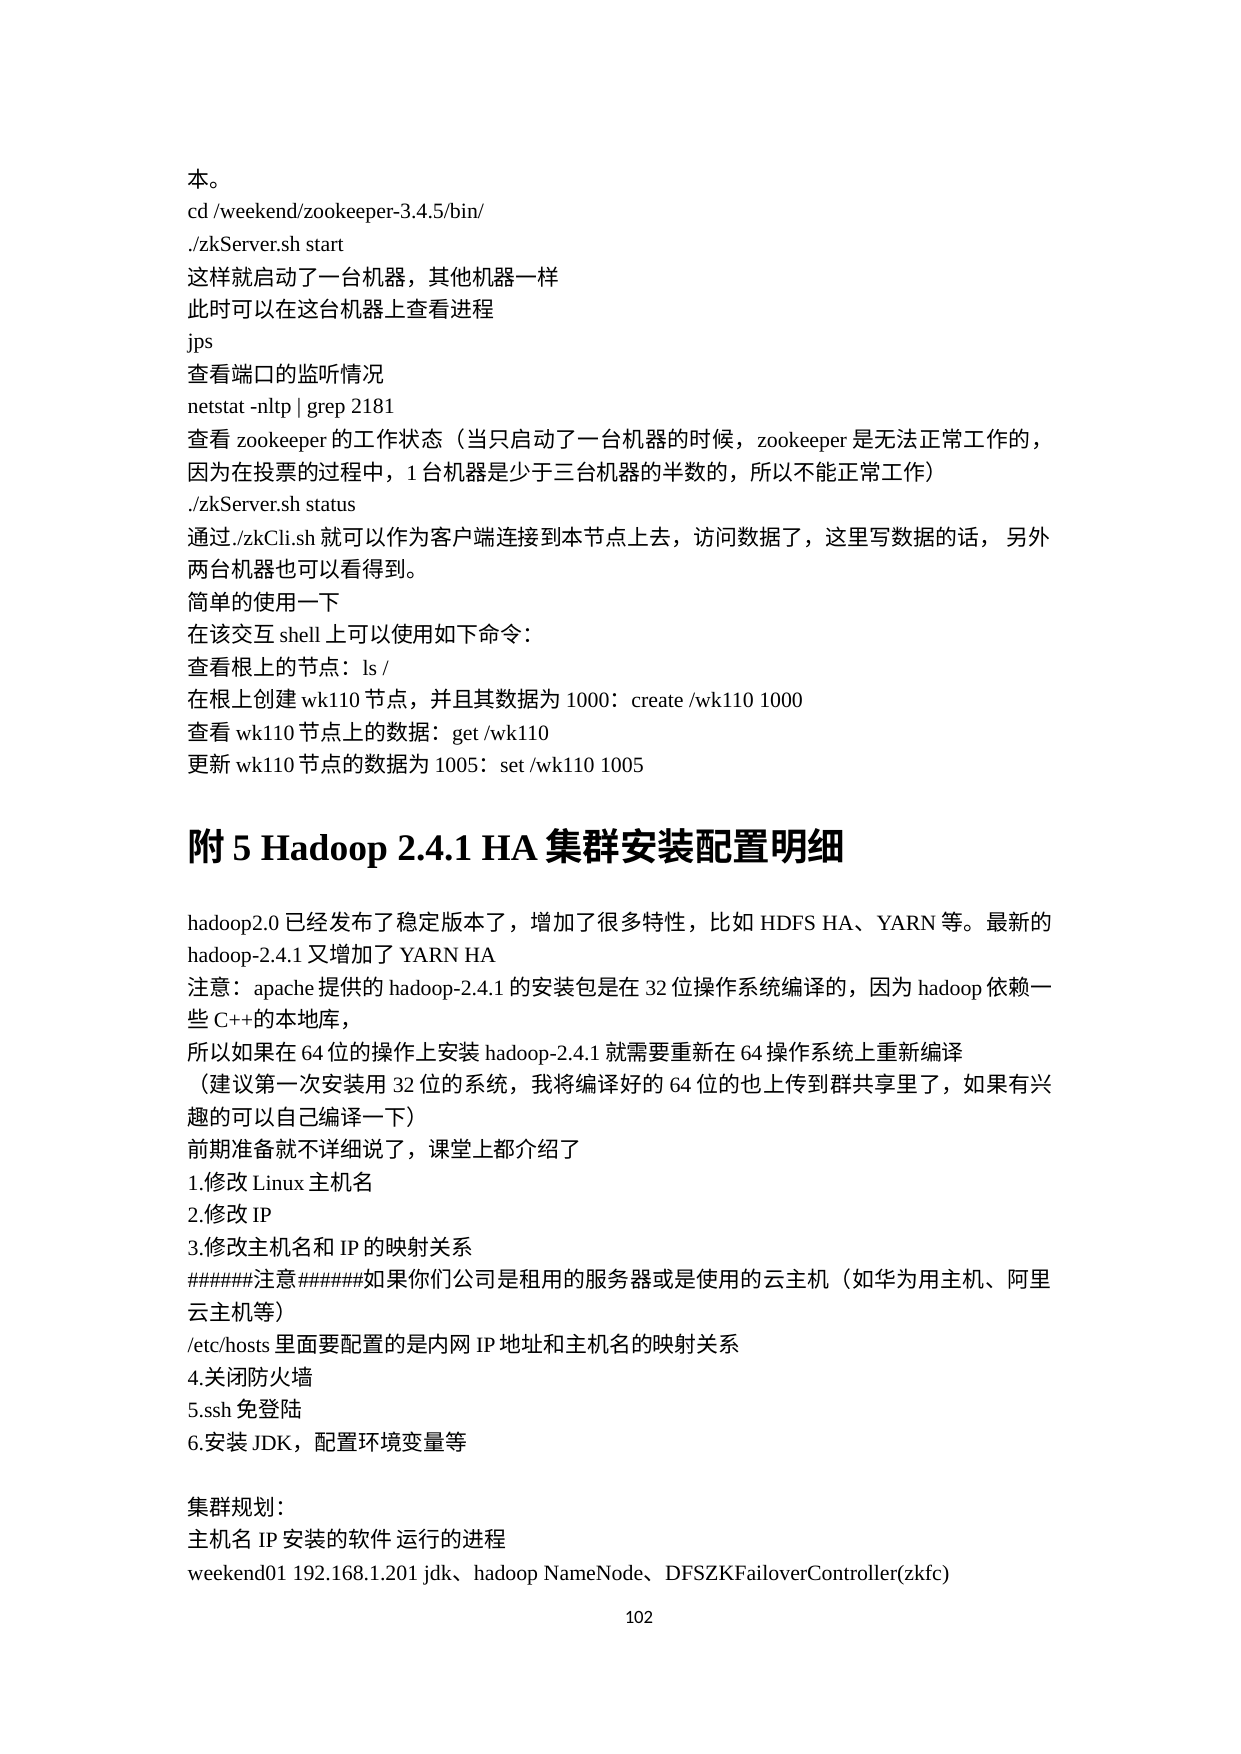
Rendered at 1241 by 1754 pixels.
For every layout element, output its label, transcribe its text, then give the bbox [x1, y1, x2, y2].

text 2.修改IP [187, 1197, 1053, 1229]
text ./zkServer.sh status [187, 487, 1053, 519]
text hadoop2.0已经发布了稳定版本了，增加了很多特性，比如HDFS HA、YARN等。最新的hadoop-2.4.1又增加了YARN HA [187, 904, 1053, 969]
text 1.修改Linux主机名 [187, 1164, 1053, 1197]
text jps [187, 324, 1053, 357]
subtitle 附5 Hadoop 2.4.1 HA集群安装配置明细 [187, 812, 1053, 877]
text weekend01 192.168.1.201 jdk、hadoop NameNode、DFSZKFailoverController(zkfc) [187, 1554, 1053, 1587]
text 更新wk110节点的数据为1005：set /wk110 1005 [187, 747, 1053, 779]
text 主机名 IP 安装的软件 运行的进程 [187, 1522, 1053, 1554]
text 查看端口的监听情况 [187, 357, 1053, 389]
text /etc/hosts里面要配置的是内网IP地址和主机名的映射关系 [187, 1327, 1053, 1359]
text 集群规划： [187, 1489, 1053, 1522]
text 前期准备就不详细说了，课堂上都介绍了 [187, 1132, 1053, 1164]
text ######注意######如果你们公司是租用的服务器或是使用的云主机（如华为用主机、阿里云主机等） [187, 1262, 1053, 1327]
text 简单的使用一下 [187, 584, 1053, 617]
text （建议第一次安装用32位的系统，我将编译好的64位的也上传到群共享里了，如果有兴趣的可以自己编译一下） [187, 1067, 1053, 1132]
text netstat -nltp | grep 2181 [187, 389, 1053, 422]
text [187, 162, 1053, 194]
text 注意：apache提供的hadoop-2.4.1的安装包是在32位操作系统编译的，因为hadoop依赖一些C++的本地库， [187, 969, 1053, 1034]
text 查看根上的节点：ls / [187, 649, 1053, 682]
text 3.修改主机名和IP的映射关系 [187, 1229, 1053, 1262]
text 这样就启动了一台机器，其他机器一样 [187, 259, 1053, 292]
text 所以如果在64位的操作上安装hadoop-2.4.1就需要重新在64操作系统上重新编译 [187, 1034, 1053, 1067]
text 5.ssh免登陆 [187, 1392, 1053, 1424]
text 此时可以在这台机器上查看进程 [187, 292, 1053, 324]
text 通过./zkCli.sh就可以作为客户端连接到本节点上去，访问数据了，这里写数据的话， 另外两台机器也可以看得到。 [187, 519, 1053, 584]
text 6.安装JDK，配置环境变量等 [187, 1424, 1053, 1457]
text 查看wk110节点上的数据：get /wk110 [187, 714, 1053, 747]
text 4.关闭防火墙 [187, 1359, 1053, 1392]
text 在该交互shell上可以使用如下命令： [187, 617, 1053, 649]
text 查看zookeeper的工作状态（当只启动了一台机器的时候，zookeeper是无法正常工作的，因为在投票的过程中，1台机器是少于三台机器的半数的，所以不能正常工作） [187, 422, 1053, 487]
text 在根上创建wk110节点，并且其数据为1000：create /wk110 1000 [187, 682, 1053, 714]
text ./zkServer.sh start [187, 227, 1053, 259]
text cd /weekend/zookeeper-3.4.5/bin/ [187, 194, 1053, 227]
